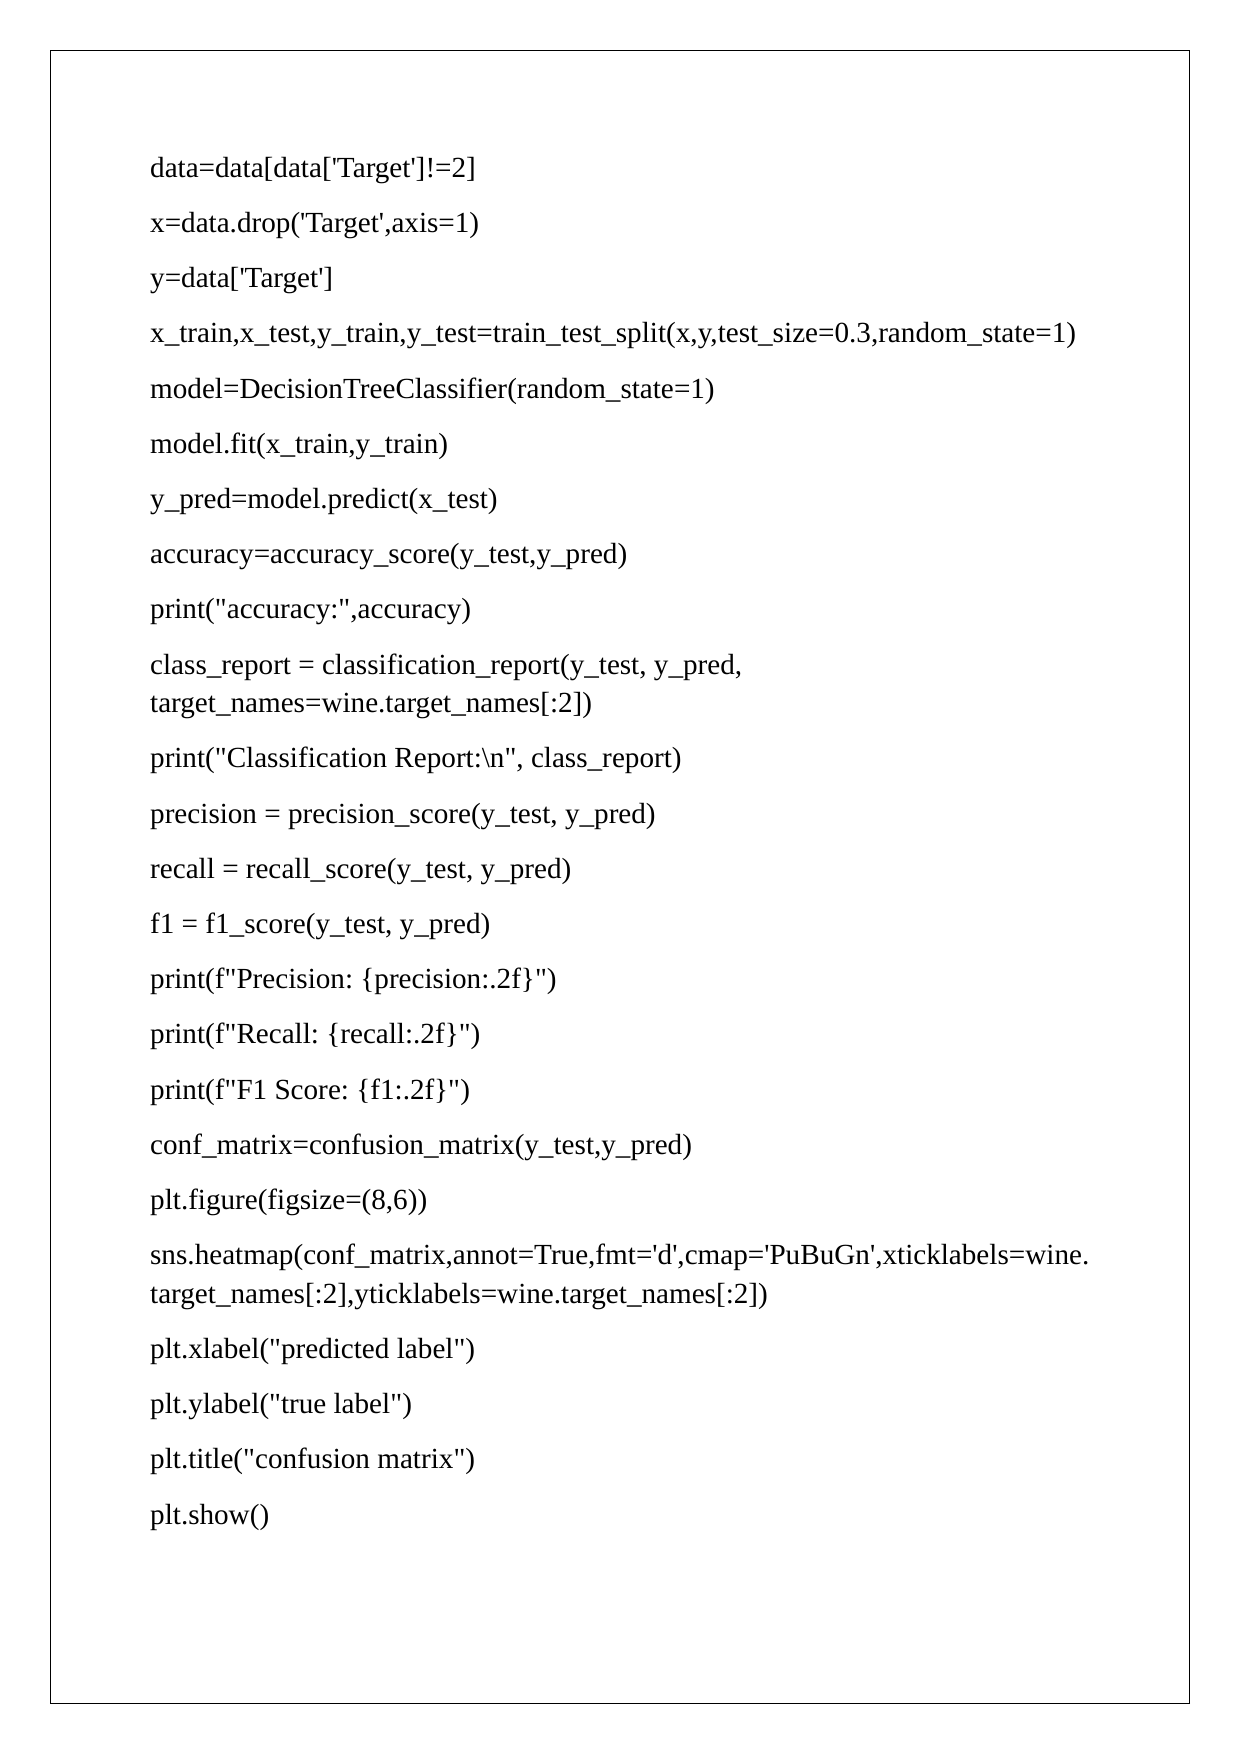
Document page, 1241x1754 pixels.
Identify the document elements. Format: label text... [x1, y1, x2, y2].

text plt.xlabel("predicted label") [150, 1331, 1090, 1365]
text conf_matrix=confusion_matrix(y_test,y_pred) [150, 1127, 1090, 1161]
text print("Classification Report:\n", class_report) [150, 741, 1090, 774]
text y_pred=model.predict(x_test) [150, 481, 1090, 515]
text print(f"F1 Score: {f1:.2f}") [150, 1072, 1090, 1105]
text print(f"Precision: {precision:.2f}") [150, 961, 1090, 995]
text print(f"Recall: {recall:.2f}") [150, 1017, 1090, 1050]
text plt.ylabel("true label") [150, 1386, 1090, 1420]
text accuracy=accuracy_score(y_test,y_pred) [150, 536, 1090, 570]
text class_report = classification_report(y_test, y_pred, target_names=wine.target_names[:2]) [150, 647, 1090, 719]
text print("accuracy:",accuracy) [150, 592, 1090, 625]
text f1 = f1_score(y_test, y_pred) [150, 906, 1090, 940]
text x_train,x_test,y_train,y_test=train_test_split(x,y,test_size=0.3,random_state=1) [150, 316, 1090, 349]
text x=data.drop('Target',axis=1) [150, 205, 1090, 239]
text sns.heatmap(conf_matrix,annot=True,fmt='d',cmap='PuBuGn',xticklabels=wine.target_names[:2],yticklabels=wine.target_names[:2]) [150, 1237, 1090, 1309]
text y=data['Target'] [150, 260, 1090, 294]
text model.fit(x_train,y_train) [150, 426, 1090, 459]
text plt.title("confusion matrix") [150, 1442, 1090, 1475]
text model=DecisionTreeClassifier(random_state=1) [150, 371, 1090, 404]
text plt.figure(figsize=(8,6)) [150, 1182, 1090, 1216]
text plt.show() [150, 1497, 1090, 1530]
text data=data[data['Target']!=2] [150, 150, 1090, 183]
text precision = precision_score(y_test, y_pred) [150, 796, 1090, 829]
text recall = recall_score(y_test, y_pred) [150, 851, 1090, 884]
